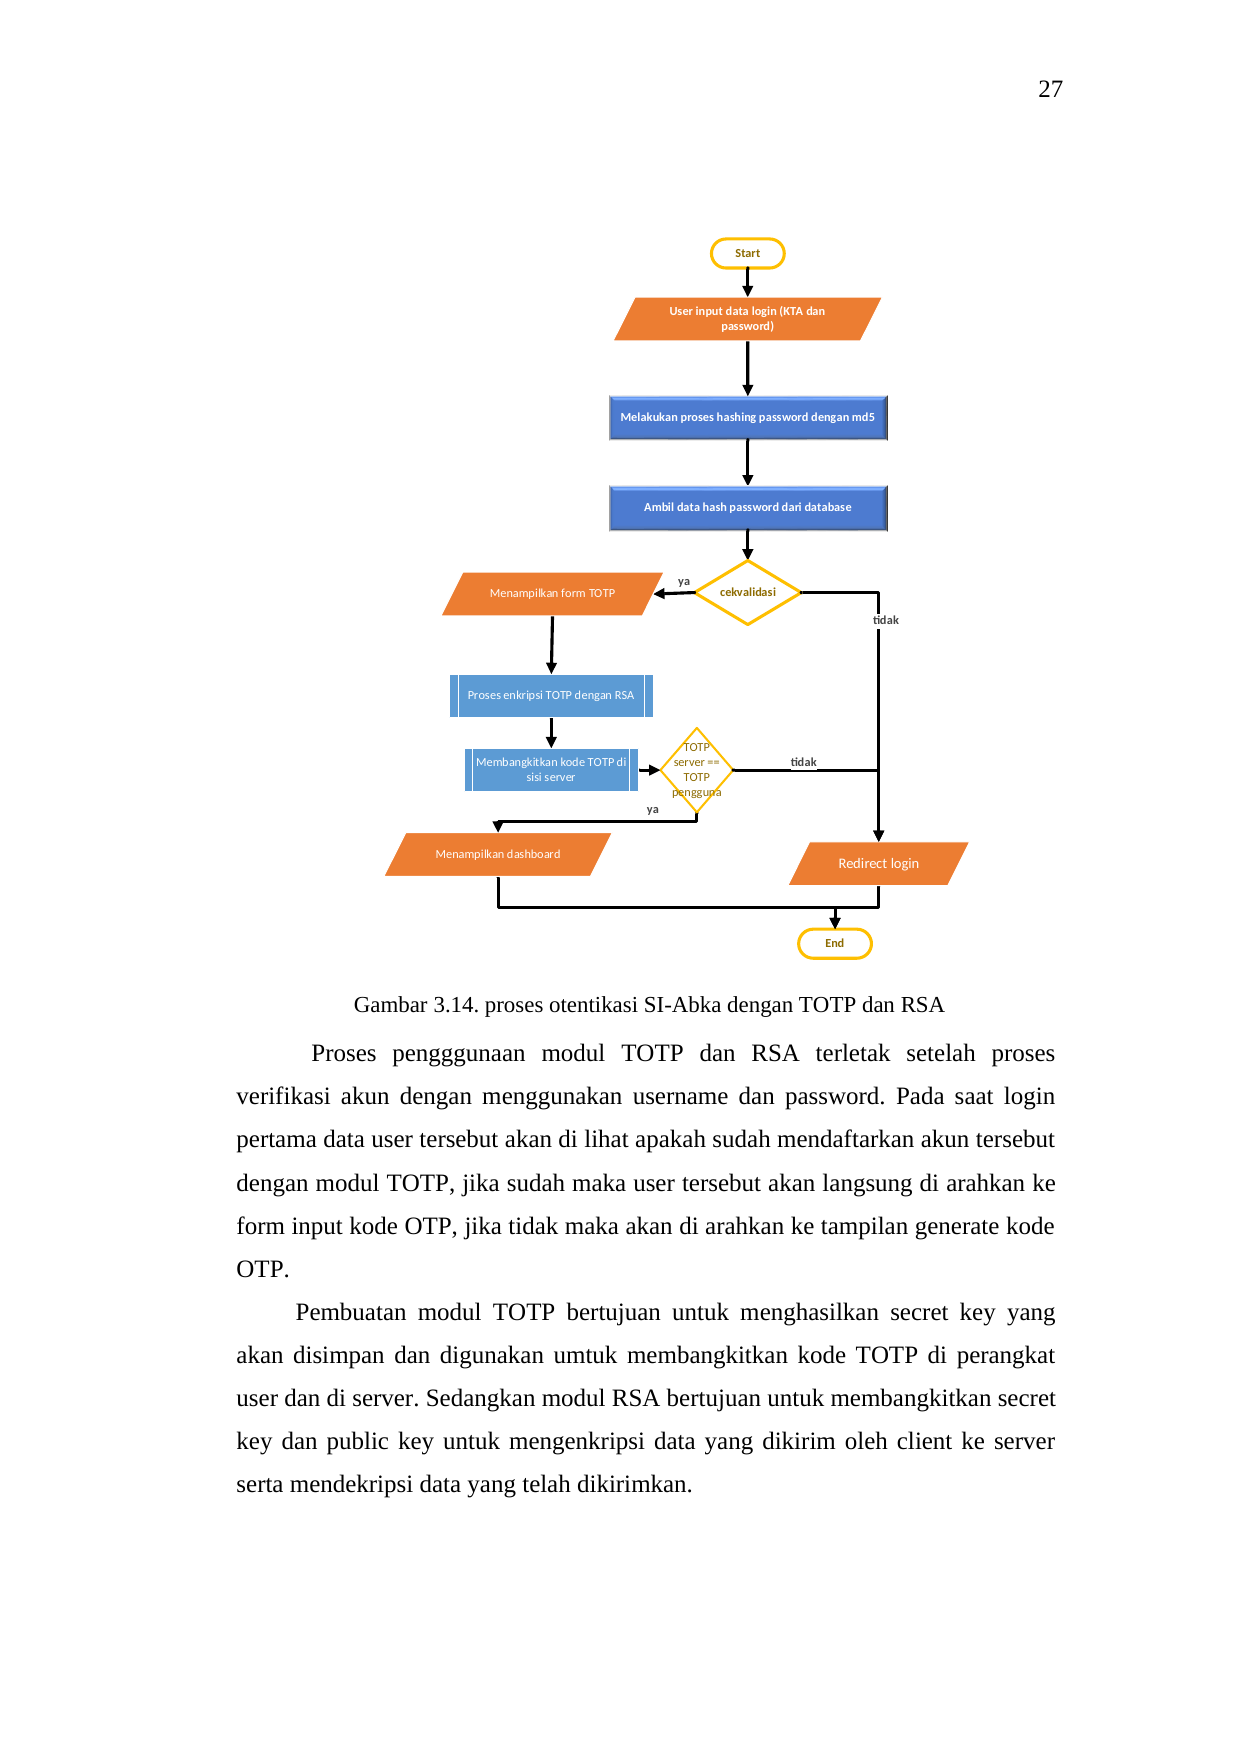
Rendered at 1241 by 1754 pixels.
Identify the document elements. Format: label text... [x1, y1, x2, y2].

text Proses pengggunaan modul TOTP dan RSA terletak setelah proses verifikasi akun dengan menggunakan username dan password. Pada saat login pertama data user tersebut akan di lihat apakah sudah mendaftarkan akun tersebut dengan modul TOTP, jika sudah maka user tersebut akan langsung di arahkan ke form input kode OTP, jika tidak maka akan di arahkan ke tampilan generate kode OTP. [236, 1038, 1056, 1283]
text Pembuatan modul TOTP bertujuan untuk menghasilkan secret key yang akan disimpan dan digunakan umtuk membangkitkan kode TOTP di perangkat user dan di server. Sedangkan modul RSA bertujuan untuk membangkitkan secret key dan public key untuk mengenkripsi data yang dikirim oleh client ke server serta mendekripsi data yang telah dikirimkan. [236, 1297, 1056, 1498]
